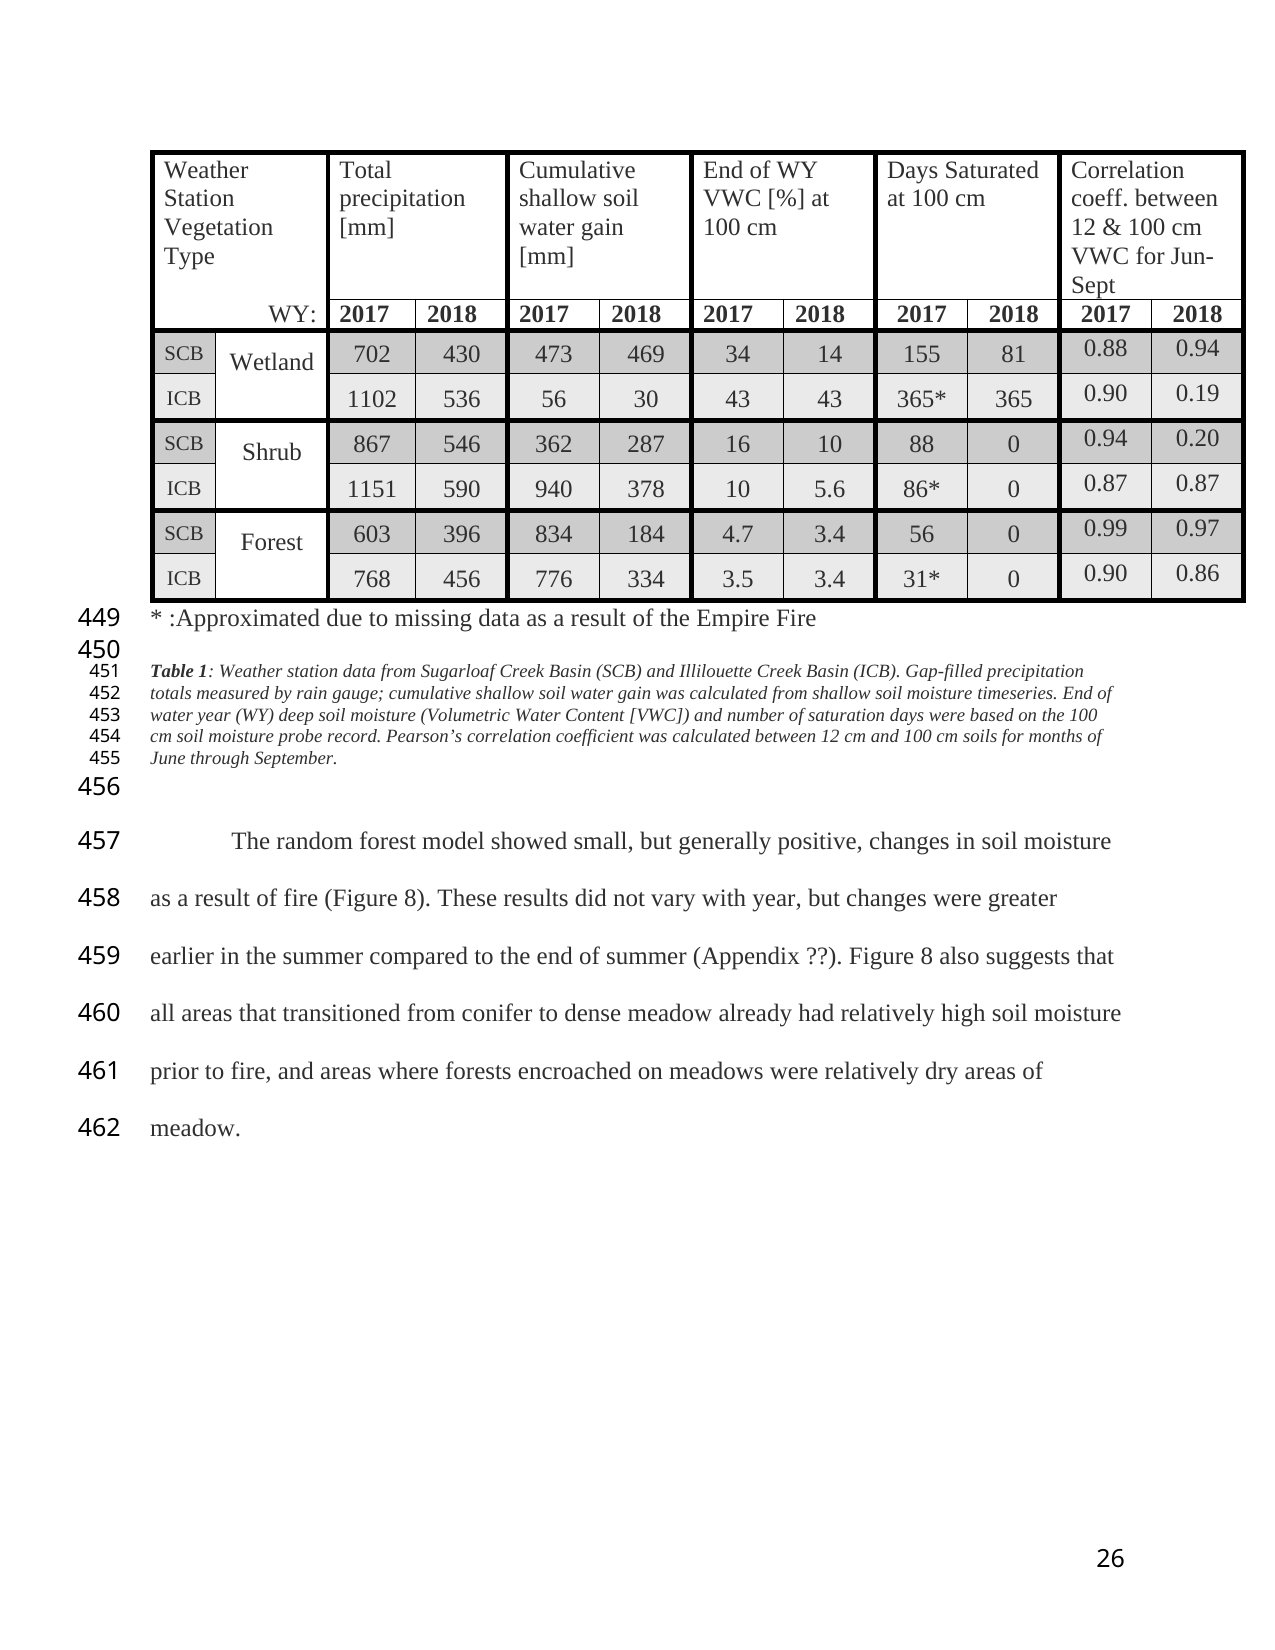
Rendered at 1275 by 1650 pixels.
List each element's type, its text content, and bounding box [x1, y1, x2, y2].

table_cell 0 [968, 554, 1057, 598]
table_cell SCB [155, 423, 215, 463]
table_cell Forest [216, 513, 326, 598]
table_cell 0.87 [1152, 464, 1241, 508]
text The random forest model showed small, but generally positive, changes in soil moisture as a result of fire (Figure 8). These results did not vary with year, but changes were greater earlier in the summer compared to the end of summer (Appendix ??). Figure 8 also suggests that all areas that transitioned from conifer to dense meadow already had relatively high soil moisture prior to fire, and areas where forests encroached on meadows were relatively dry areas of meadow. [150, 826, 1125, 1142]
table_header Total precipitation [mm] [330, 155, 505, 298]
table_cell 0.90 [1062, 554, 1151, 598]
text * :Approximated due to missing data as a result of the Empire Fire [150, 603, 1125, 632]
table_cell 334 [600, 554, 689, 598]
table_cell 0.20 [1152, 423, 1241, 463]
table_cell 0 [968, 464, 1057, 508]
table_cell 287 [600, 423, 689, 463]
table_cell 0 [968, 513, 1057, 553]
table_cell 2018 [968, 300, 1057, 328]
table_cell 2018 [600, 300, 689, 328]
text Table 1: Weather station data from Sugarloaf Creek Basin (SCB) and Illilouette Creek Basin (ICB). Gap-filled precipitation totals measured by rain gauge; cumulative shallow soil water gain was calculated from shallow soil moisture timeseries. End of water year (WY) deep soil moisture (Volumetric Water Content [VWC]) and number of saturation days were based on the 100 cm soil moisture probe record. Pearson’s correlation coefficient was calculated between 12 cm and 100 cm soils for months of June through September. [150, 660, 1125, 768]
table_header Correlation coeff. between 12 & 100 cm VWC for Jun-Sept [1062, 155, 1241, 298]
table_cell 4.7 [694, 513, 783, 553]
table_cell 2017 [878, 300, 967, 328]
table_cell 0.94 [1062, 423, 1151, 463]
table_cell 0.88 [1062, 333, 1151, 373]
table_cell 16 [694, 423, 783, 463]
table_cell 362 [510, 423, 599, 463]
table_cell 473 [510, 333, 599, 373]
table_cell 0.87 [1062, 464, 1151, 508]
table_cell 590 [416, 464, 505, 508]
table_cell 43 [694, 374, 783, 418]
table_cell 81 [968, 333, 1057, 373]
table_cell SCB [155, 513, 215, 553]
table_cell 3.4 [784, 554, 873, 598]
table_cell 5.6 [784, 464, 873, 508]
table_cell 155 [878, 333, 967, 373]
table_cell 1102 [330, 374, 415, 418]
table_cell WY: [155, 299, 326, 328]
table_cell 86* [878, 464, 967, 508]
table_cell 546 [416, 423, 505, 463]
table_cell 2018 [784, 300, 873, 328]
table_cell 2018 [1152, 300, 1241, 328]
table_cell 3.5 [694, 554, 783, 598]
table_cell 365* [878, 374, 967, 418]
table_cell 0.94 [1152, 333, 1241, 373]
table_header End of WY VWC [%] at 100 cm [694, 155, 873, 298]
table_cell SCB [155, 333, 215, 373]
table_cell 0 [968, 423, 1057, 463]
table_cell 834 [510, 513, 599, 553]
table_header Days Saturated at 100 cm [878, 155, 1057, 298]
table_cell 43 [784, 374, 873, 418]
table_cell 867 [330, 423, 415, 463]
table_cell 430 [416, 333, 505, 373]
table_cell 56 [878, 513, 967, 553]
table_cell 940 [510, 464, 599, 508]
table_cell ICB [155, 554, 215, 598]
table_header Weather Station Vegetation Type [155, 155, 326, 298]
table_cell 603 [330, 513, 415, 553]
table_cell 31* [878, 554, 967, 598]
table_cell 456 [416, 554, 505, 598]
table_cell 0.90 [1062, 374, 1151, 418]
table_cell 536 [416, 374, 505, 418]
table_cell Wetland [216, 333, 326, 418]
table_cell 2018 [416, 300, 505, 328]
table_cell 2017 [510, 300, 599, 328]
table_cell 56 [510, 374, 599, 418]
table_cell 469 [600, 333, 689, 373]
table_cell 0.86 [1152, 554, 1241, 598]
table_cell 1151 [330, 464, 415, 508]
table_cell 768 [330, 554, 415, 598]
table_header Cumulative shallow soil water gain [mm] [510, 155, 689, 298]
table_cell 776 [510, 554, 599, 598]
table_cell Shrub [216, 423, 326, 508]
table_cell 396 [416, 513, 505, 553]
table_cell 88 [878, 423, 967, 463]
table_cell 10 [784, 423, 873, 463]
table_cell 2017 [330, 300, 415, 328]
table_cell 184 [600, 513, 689, 553]
table_cell 365 [968, 374, 1057, 418]
table_cell 30 [600, 374, 689, 418]
table_cell 10 [694, 464, 783, 508]
table_cell ICB [155, 464, 215, 508]
table_cell 34 [694, 333, 783, 373]
table_cell 14 [784, 333, 873, 373]
table_cell 3.4 [784, 513, 873, 553]
table_cell 2017 [1062, 300, 1151, 328]
table_cell 0.99 [1062, 513, 1151, 553]
table_cell 0.19 [1152, 374, 1241, 418]
table_cell ICB [155, 374, 215, 418]
table_cell 2017 [694, 300, 783, 328]
table_cell 378 [600, 464, 689, 508]
table_cell 0.97 [1152, 513, 1241, 553]
table_cell 702 [330, 333, 415, 373]
